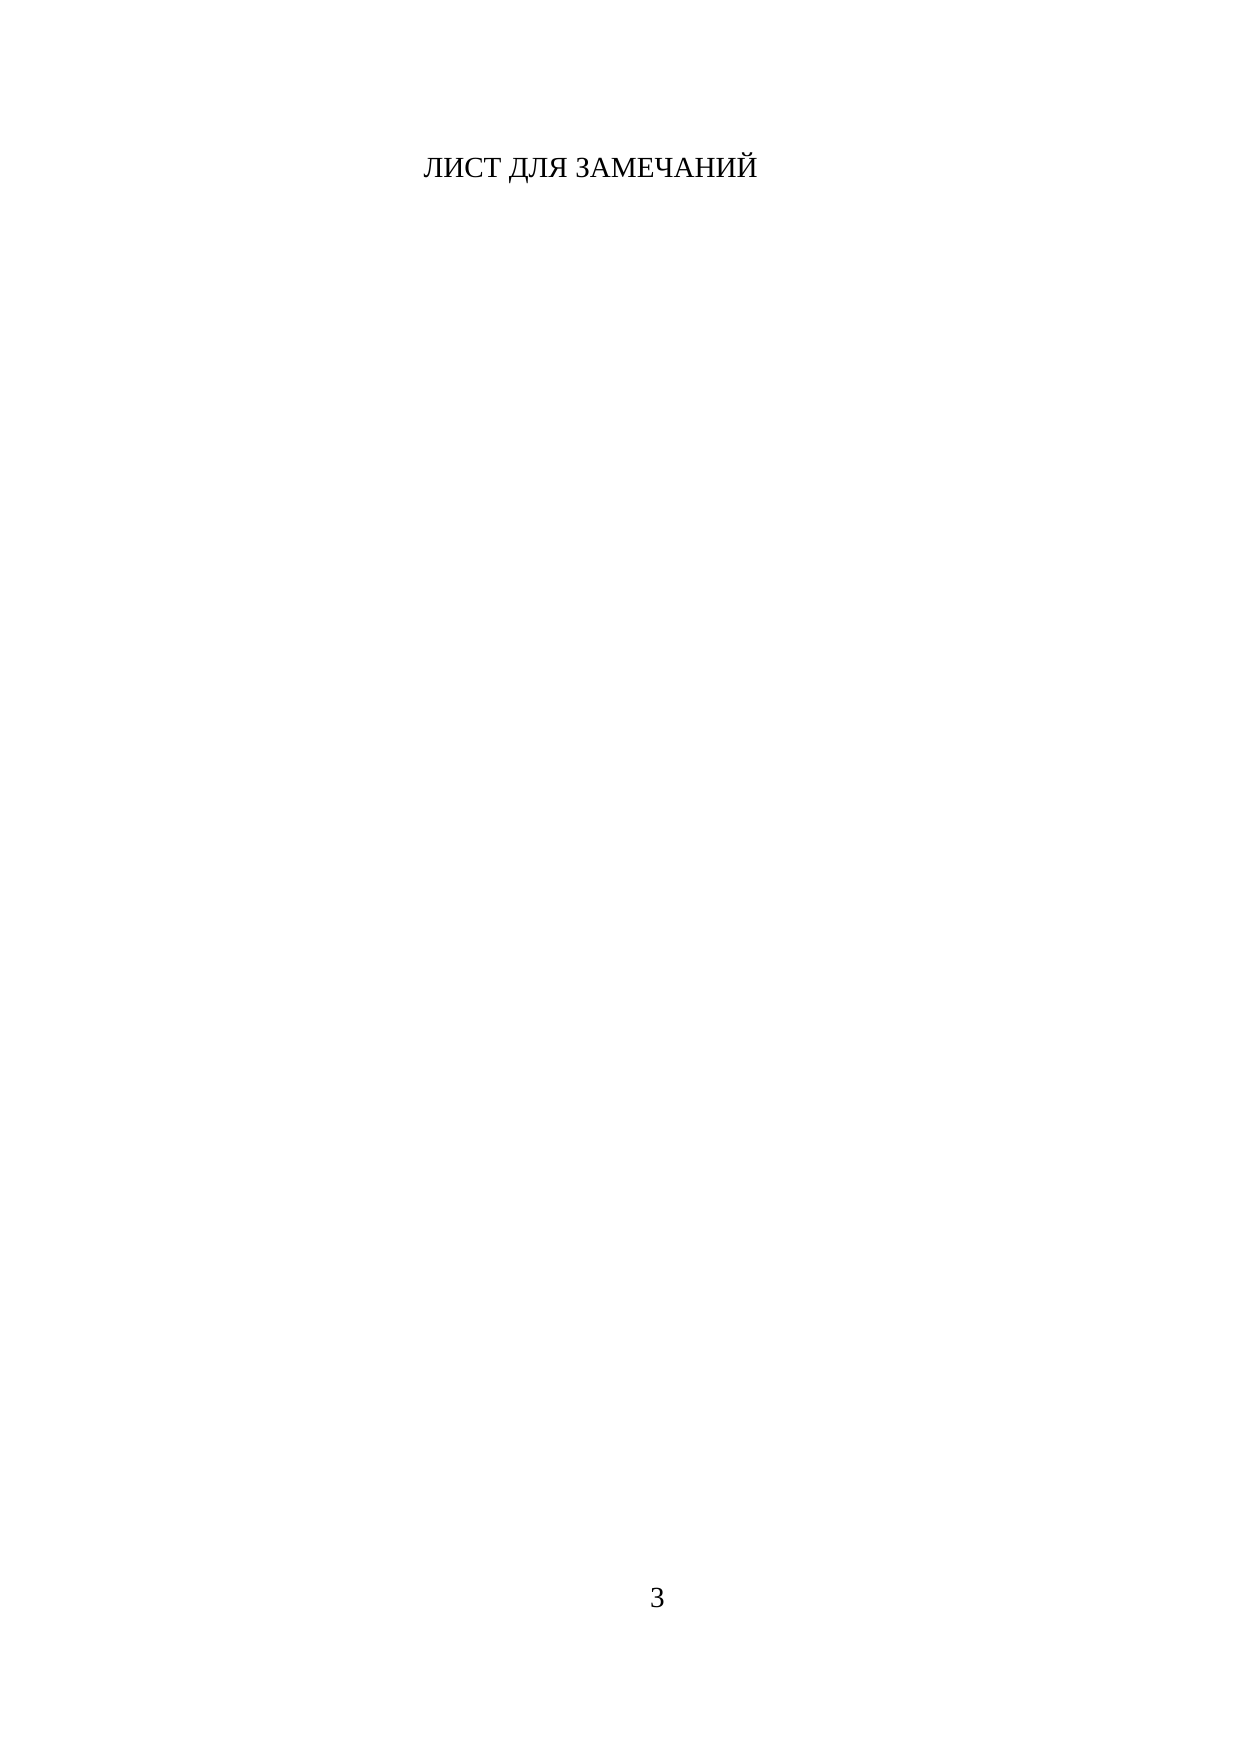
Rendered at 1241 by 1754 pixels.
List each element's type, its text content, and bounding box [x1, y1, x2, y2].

text Лист для замечаний [150, 150, 1031, 183]
